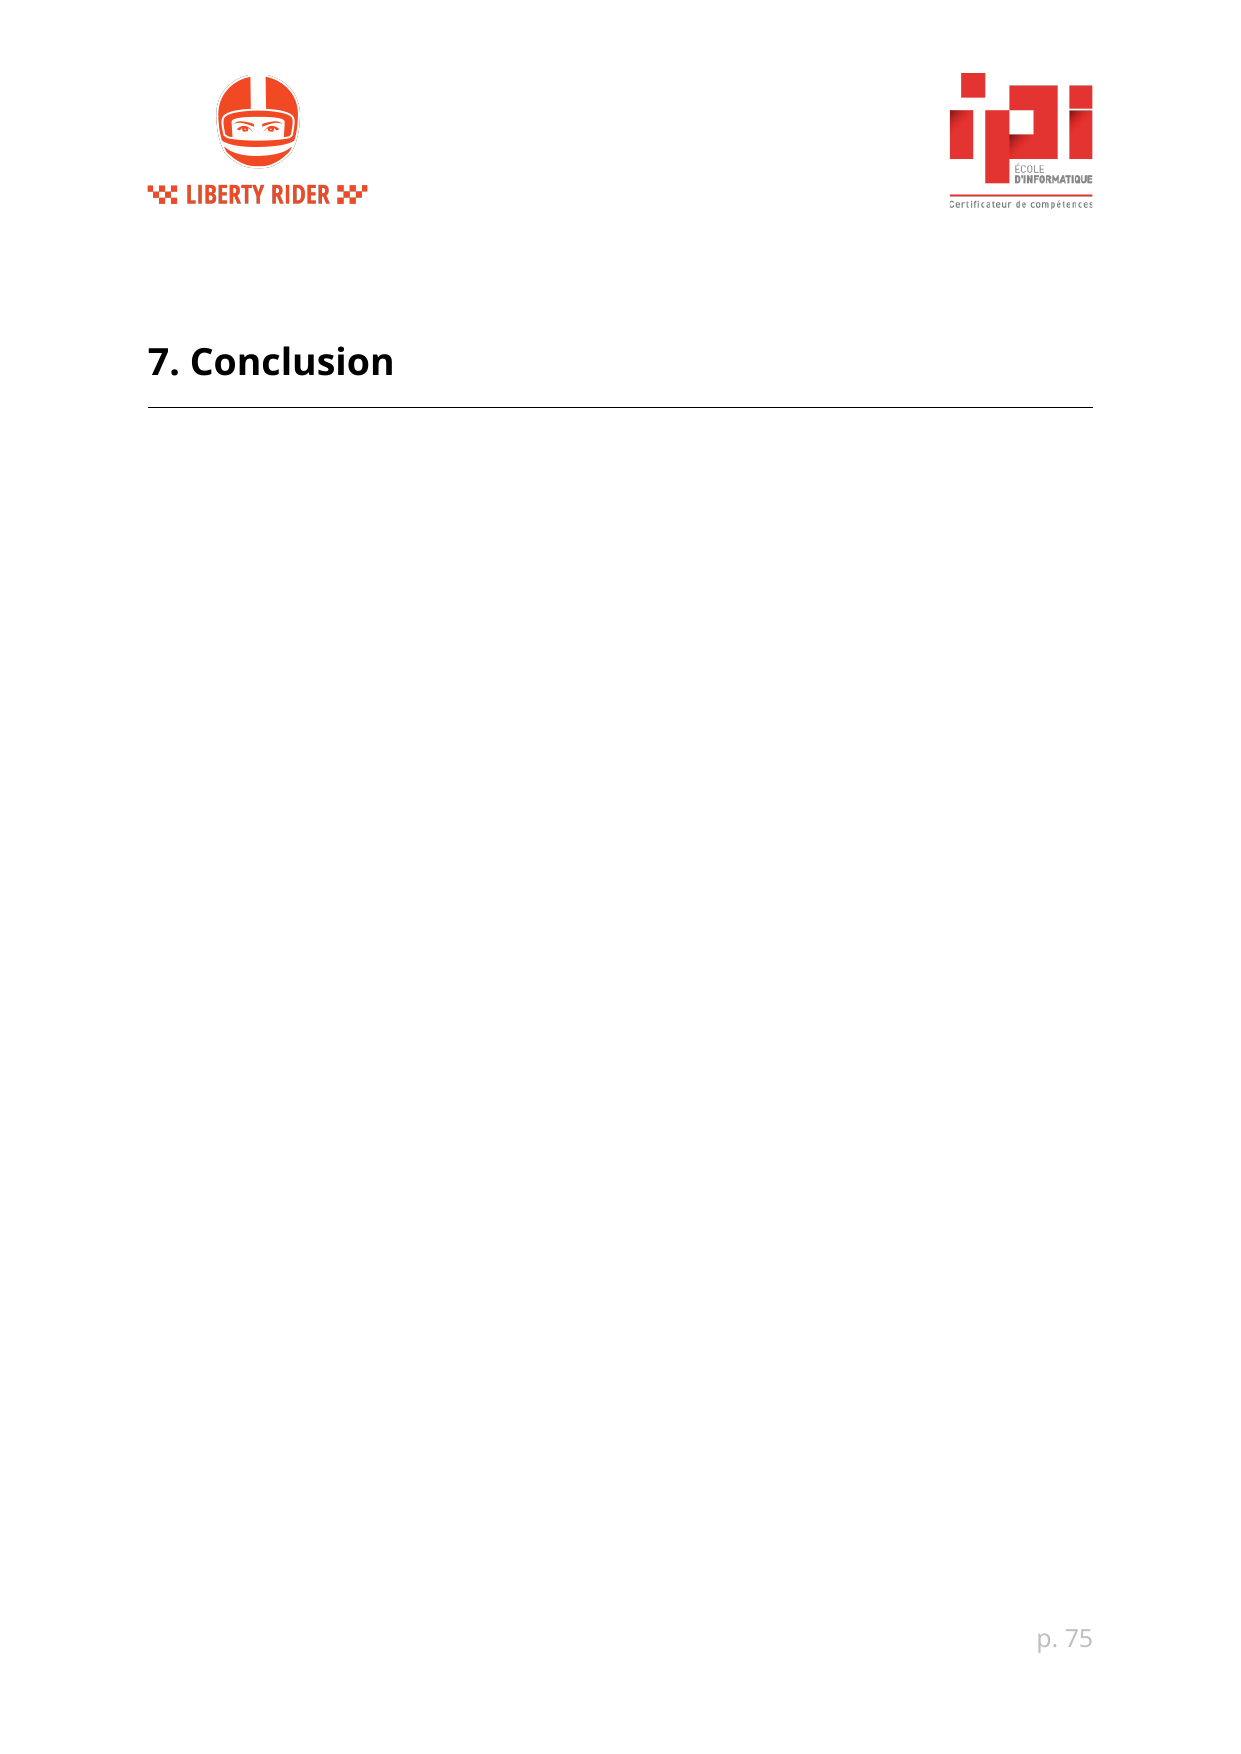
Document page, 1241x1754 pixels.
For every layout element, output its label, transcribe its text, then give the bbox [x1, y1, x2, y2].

picture [949, 73, 1093, 209]
subtitle Conclusion [148, 335, 1093, 407]
picture [147, 75, 368, 209]
